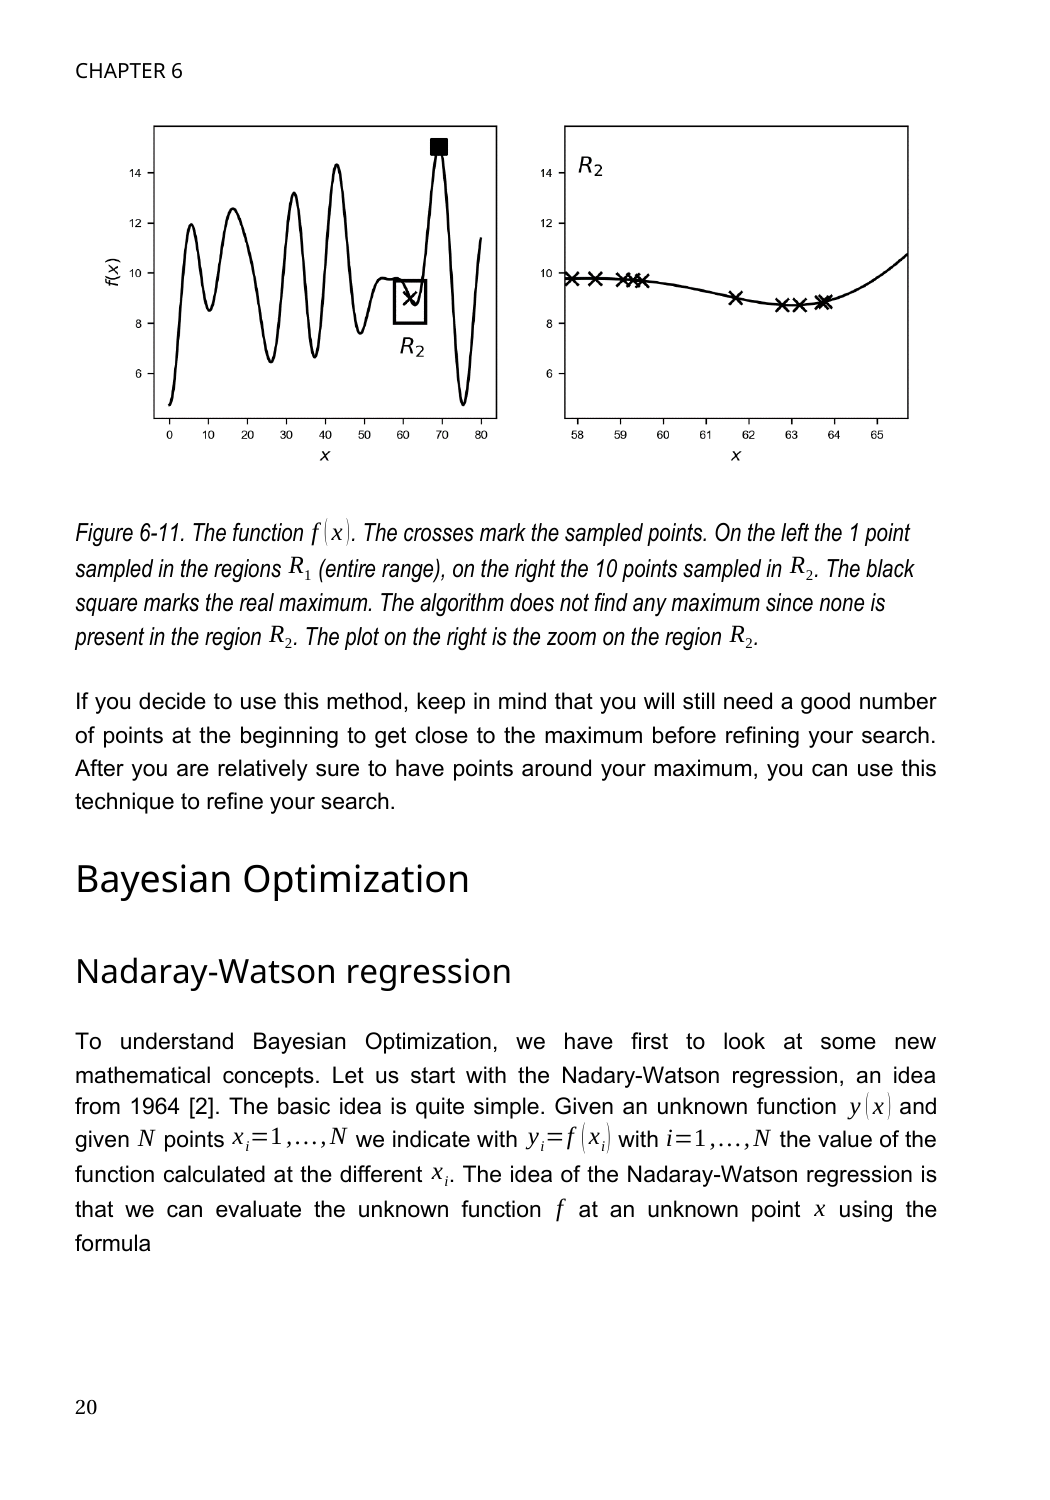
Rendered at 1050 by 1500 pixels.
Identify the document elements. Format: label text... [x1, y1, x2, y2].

picture [92, 112, 921, 476]
text If you decide to use this method, keep in mind that you will still need a good number of points at the beginning to get close to the maximum before refining your search. After you are relatively sure to have points around your maximum, you can use this technique to refine your search. [75, 681, 937, 815]
subtitle Nadaray-Watson regression [75, 948, 937, 994]
text To understand Bayesian Optimization, we have first to look at some new mathematical concepts. Let us start with the Nadary-Watson regression, an idea from 1964 [2]. The basic idea is quite simple. Given an unknown function and given points we indicate with with the value of the function calculated at the different . The idea of the Nadaray-Watson regression is that we can evaluate the unknown function at an unknown point using the formula [75, 1021, 937, 1256]
subtitle Bayesian Optimization [75, 852, 937, 903]
text Figure 6-11. The function . The crosses mark the sampled points. On the left the 1 point sampled in the regions (entire range), on the right the 10 points sampled in . The black square marks the real maximum. The algorithm does not find any maximum since none is present in the region . The plot on the right is the zoom on the region . [75, 517, 937, 652]
